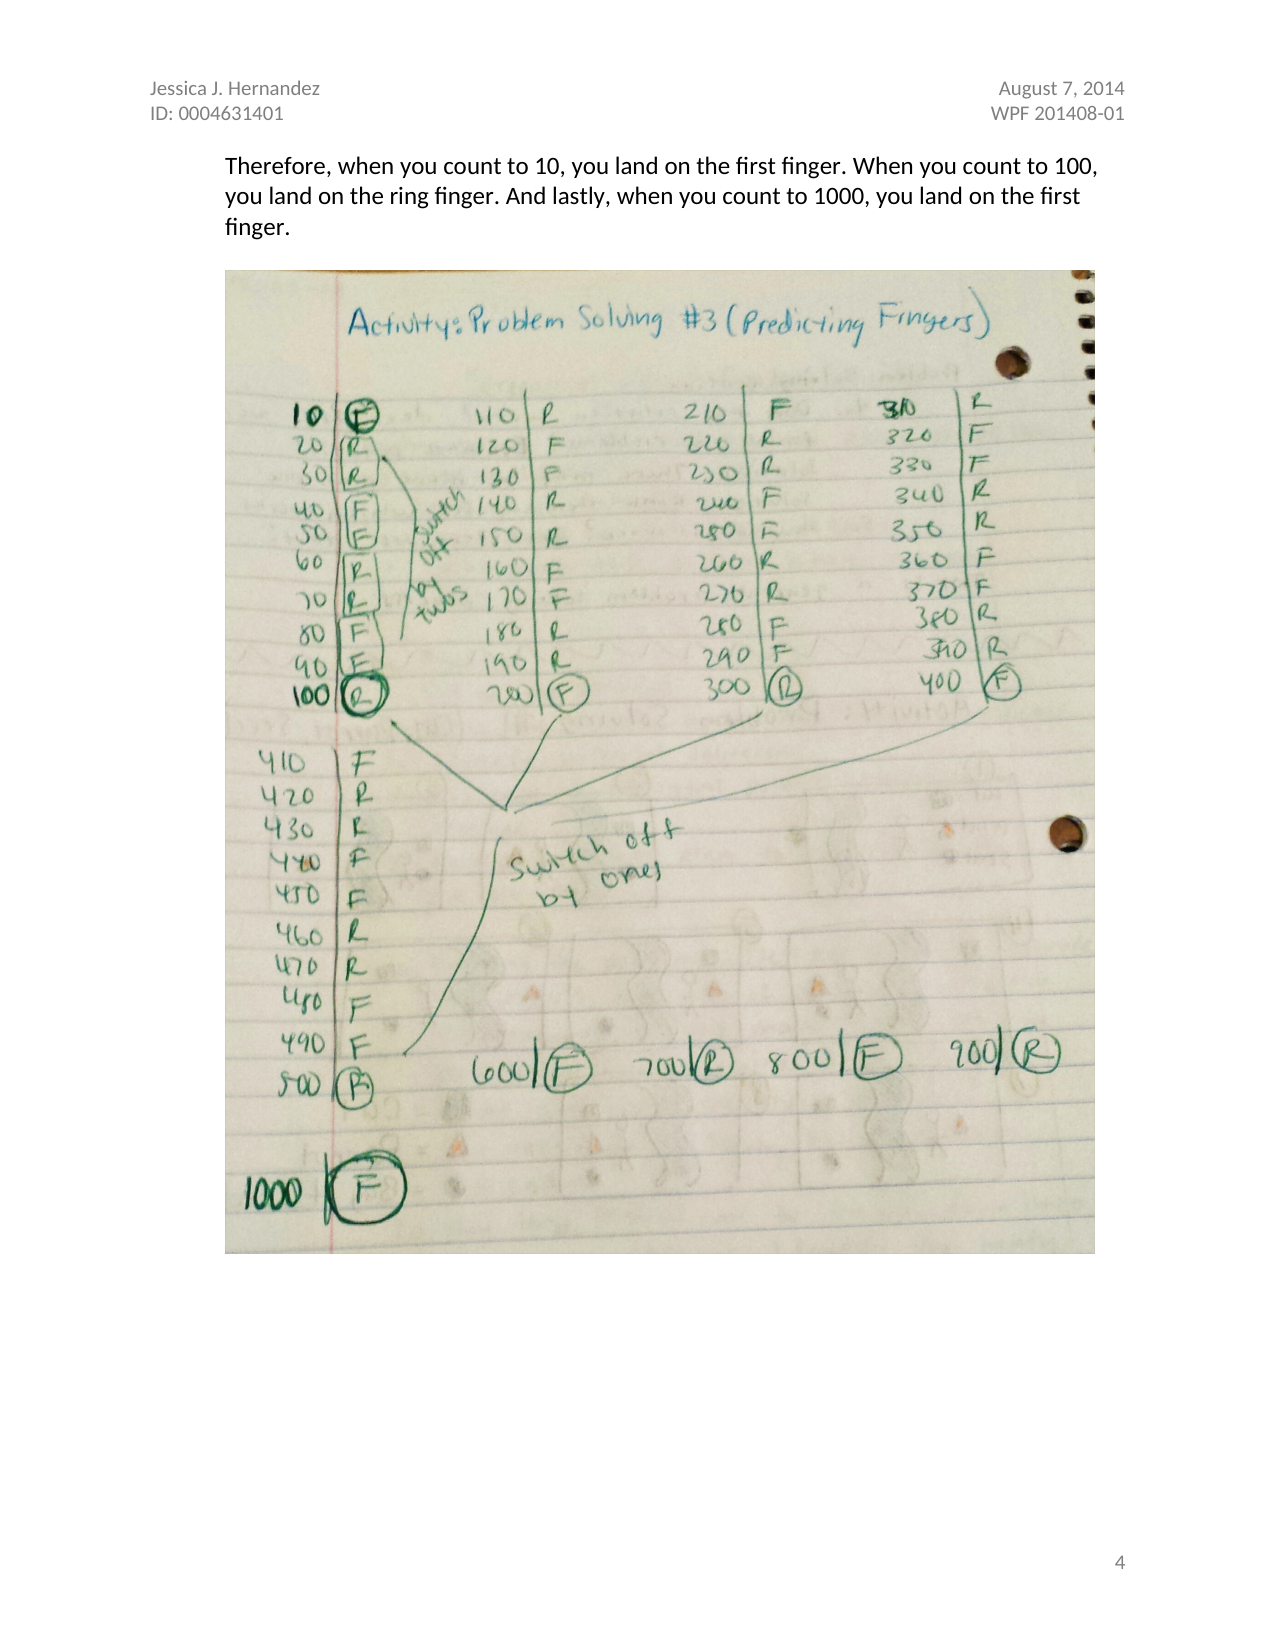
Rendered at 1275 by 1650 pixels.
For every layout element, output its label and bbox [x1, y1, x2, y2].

list [187, 150, 1125, 1254]
picture [225, 270, 1095, 1254]
